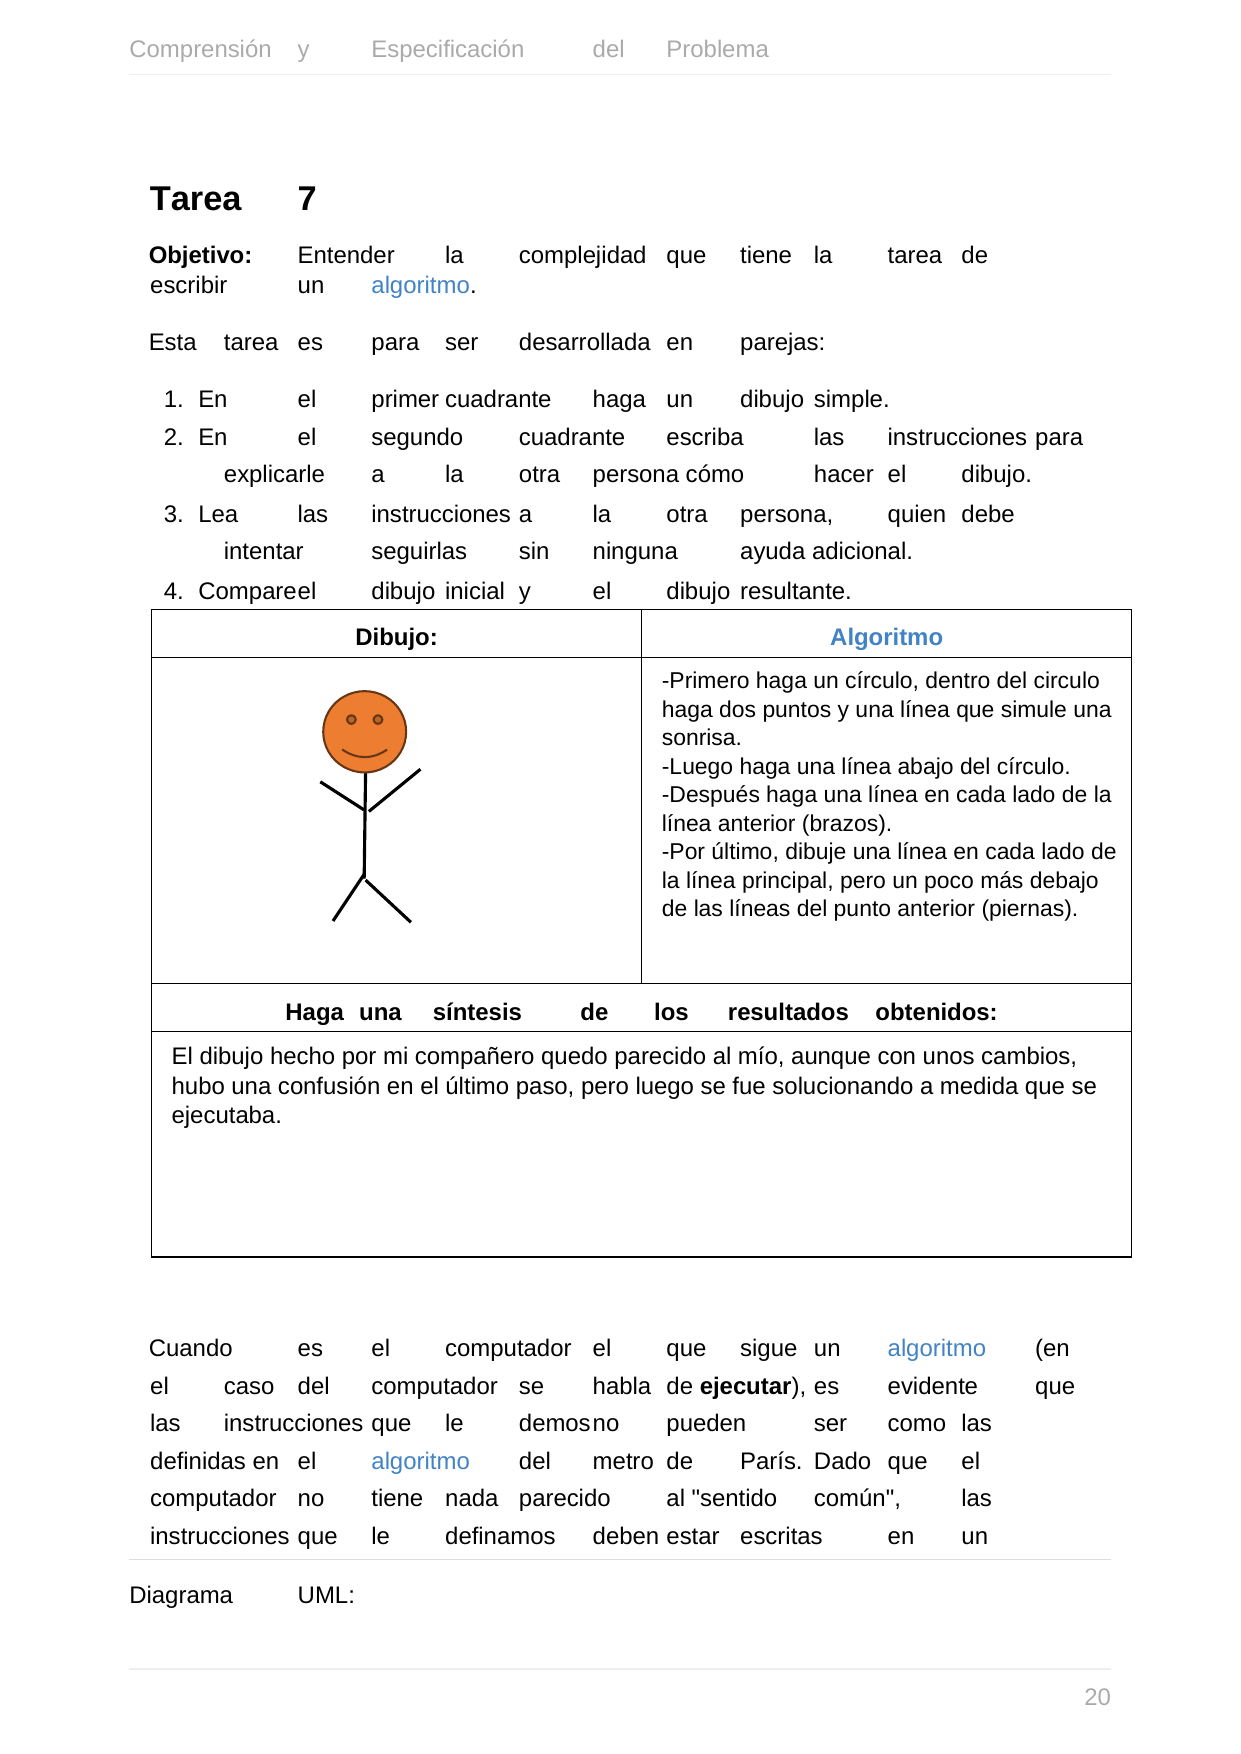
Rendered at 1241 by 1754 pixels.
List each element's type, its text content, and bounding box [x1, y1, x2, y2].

table_cell [152, 658, 641, 983]
table_header Dibujo: [152, 610, 641, 657]
subtitle Tarea 7 [149, 178, 1090, 218]
table_header Algoritmo [642, 610, 1131, 657]
text Objetivo: Entender la complejidad que tiene la tarea de escribir un algoritmo. [148, 241, 1089, 299]
list En el segundo cuadrante escriba las instrucciones para explicarle a la otra persona cómo hacer el dibujo. [163, 423, 1089, 488]
table_cell El dibujo hecho por mi compañero quedo parecido al mío, aunque con unos cambios, hubo una confusión en el último paso, pero luego se fue solucionando a medida que se ejecutaba. [152, 1032, 1131, 1256]
list Lea las instrucciones a la otra persona, quien debe intentar seguirlas sin ninguna ayuda adicional. [163, 500, 1089, 565]
list Compare el dibujo inicial y el dibujo resultante. [163, 577, 1089, 604]
table_cell Haga una síntesis de los resultados obtenidos: [152, 984, 1131, 1031]
table_cell -Primero haga un círculo, dentro del circulo haga dos puntos y una línea que simule una sonrisa. -Luego haga una línea abajo del círculo. -Después haga una línea en cada lado de la línea anterior (brazos). -Por último, dibuje una línea en cada lado de la línea principal, pero un poco más debajo de las líneas del punto anterior (piernas). [642, 658, 1131, 983]
text Esta tarea es para ser desarrollada en parejas: [148, 328, 1089, 356]
list En el primer cuadrante haga un dibujo simple. [163, 385, 1089, 413]
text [148, 1334, 1089, 1549]
